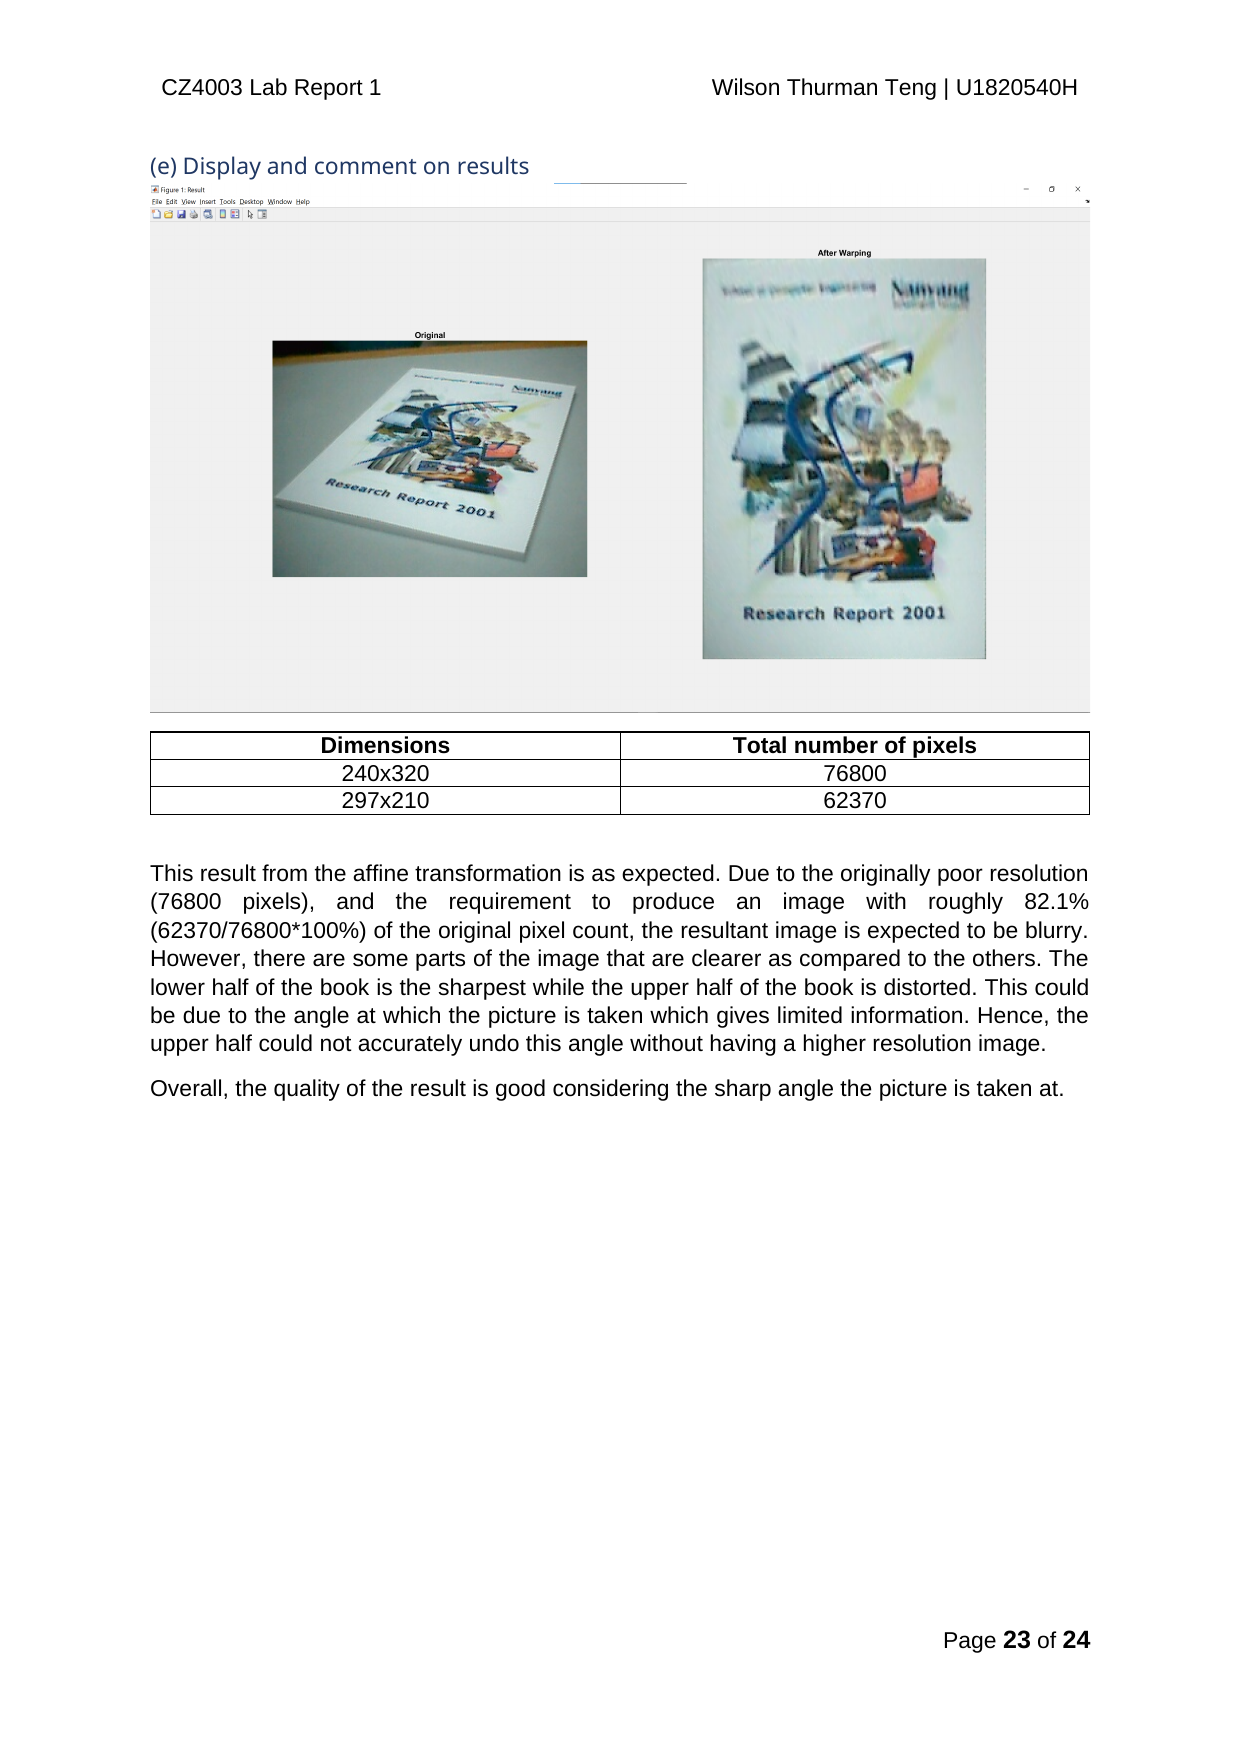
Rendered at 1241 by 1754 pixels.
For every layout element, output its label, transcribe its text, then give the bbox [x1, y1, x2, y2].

table_cell 297x210 [151, 787, 620, 813]
table_header Total number of pixels [621, 733, 1089, 759]
table_cell 76800 [621, 760, 1089, 786]
picture [150, 183, 1091, 713]
text This result from the affine transformation is as expected. Due to the originally poor resolution (76800 pixels), and the requirement to produce an image with roughly 82.1% (62370/76800*100%) of the original pixel count, the resultant image is expected to be blurry. However, there are some parts of the image that are clearer as compared to the others. The lower half of the book is the sharpest while the upper half of the book is distorted. This could be due to the angle at which the picture is taken which gives limited information. Hence, the upper half could not accurately undo this angle without having a higher resolution image. [150, 860, 1090, 1057]
text Overall, the quality of the result is good considering the sharp angle the picture is taken at. [150, 1075, 1090, 1102]
table_cell 240x320 [151, 760, 620, 786]
subtitle (e) Display and comment on results [150, 150, 1090, 181]
table_header Dimensions [151, 733, 620, 759]
table_cell 62370 [621, 787, 1089, 813]
